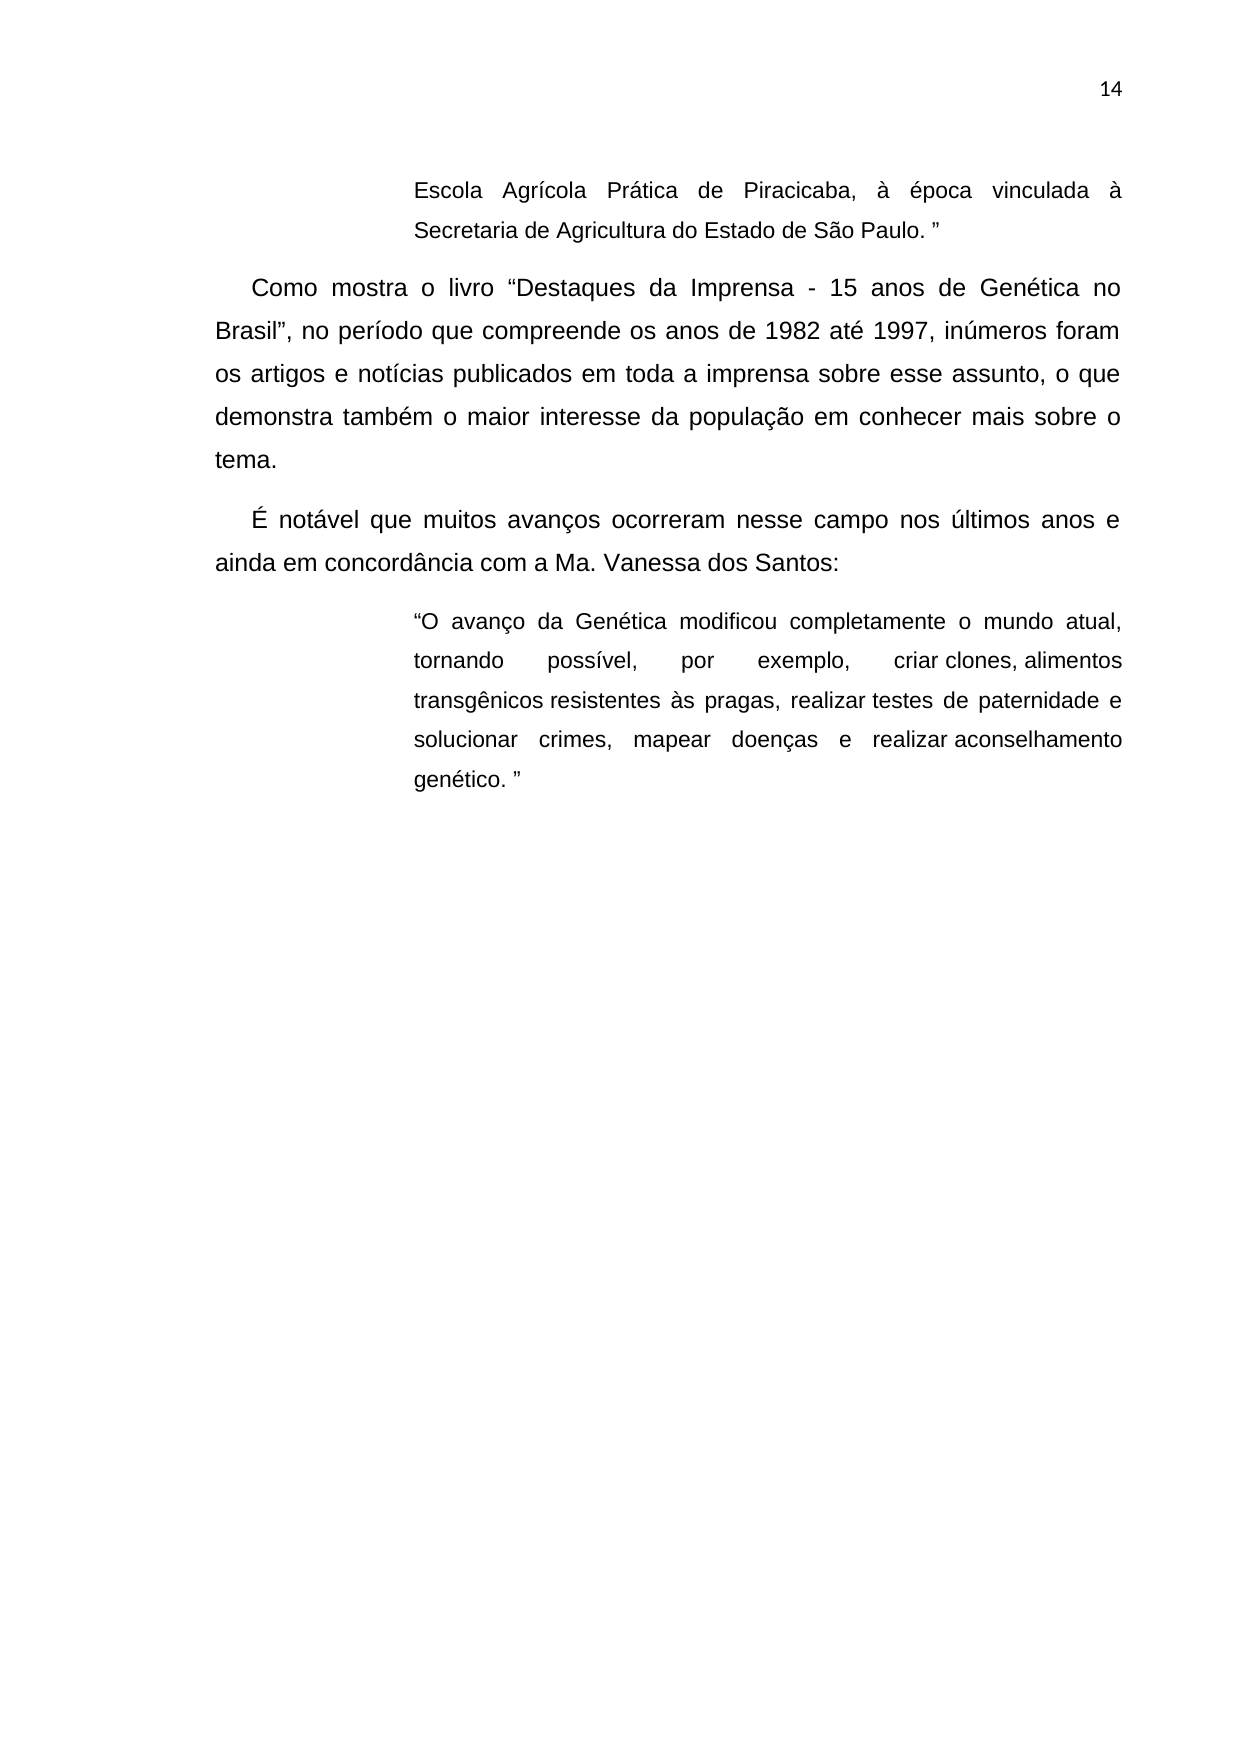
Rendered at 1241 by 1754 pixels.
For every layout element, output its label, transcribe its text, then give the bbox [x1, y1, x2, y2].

text “O avanço da Genética modificou completamente o mundo atual, tornando possível, por exemplo, criar clones, alimentos transgênicos resistentes às pragas, realizar testes de paternidade e solucionar crimes, mapear doenças e realizar aconselhamento genético. ” [413, 608, 1122, 792]
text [413, 177, 1122, 243]
text Como mostra o livro “Destaques da Imprensa - 15 anos de Genética no Brasil”, no período que compreende os anos de 1982 até 1997, inúmeros foram os artigos e notícias publicados em toda a imprensa sobre esse assunto, o que demonstra também o maior interesse da população em conhecer mais sobre o tema. [215, 273, 1122, 474]
text É notável que muitos avanços ocorreram nesse campo nos últimos anos e ainda em concordância com a Ma. Vanessa dos Santos: [215, 505, 1122, 577]
